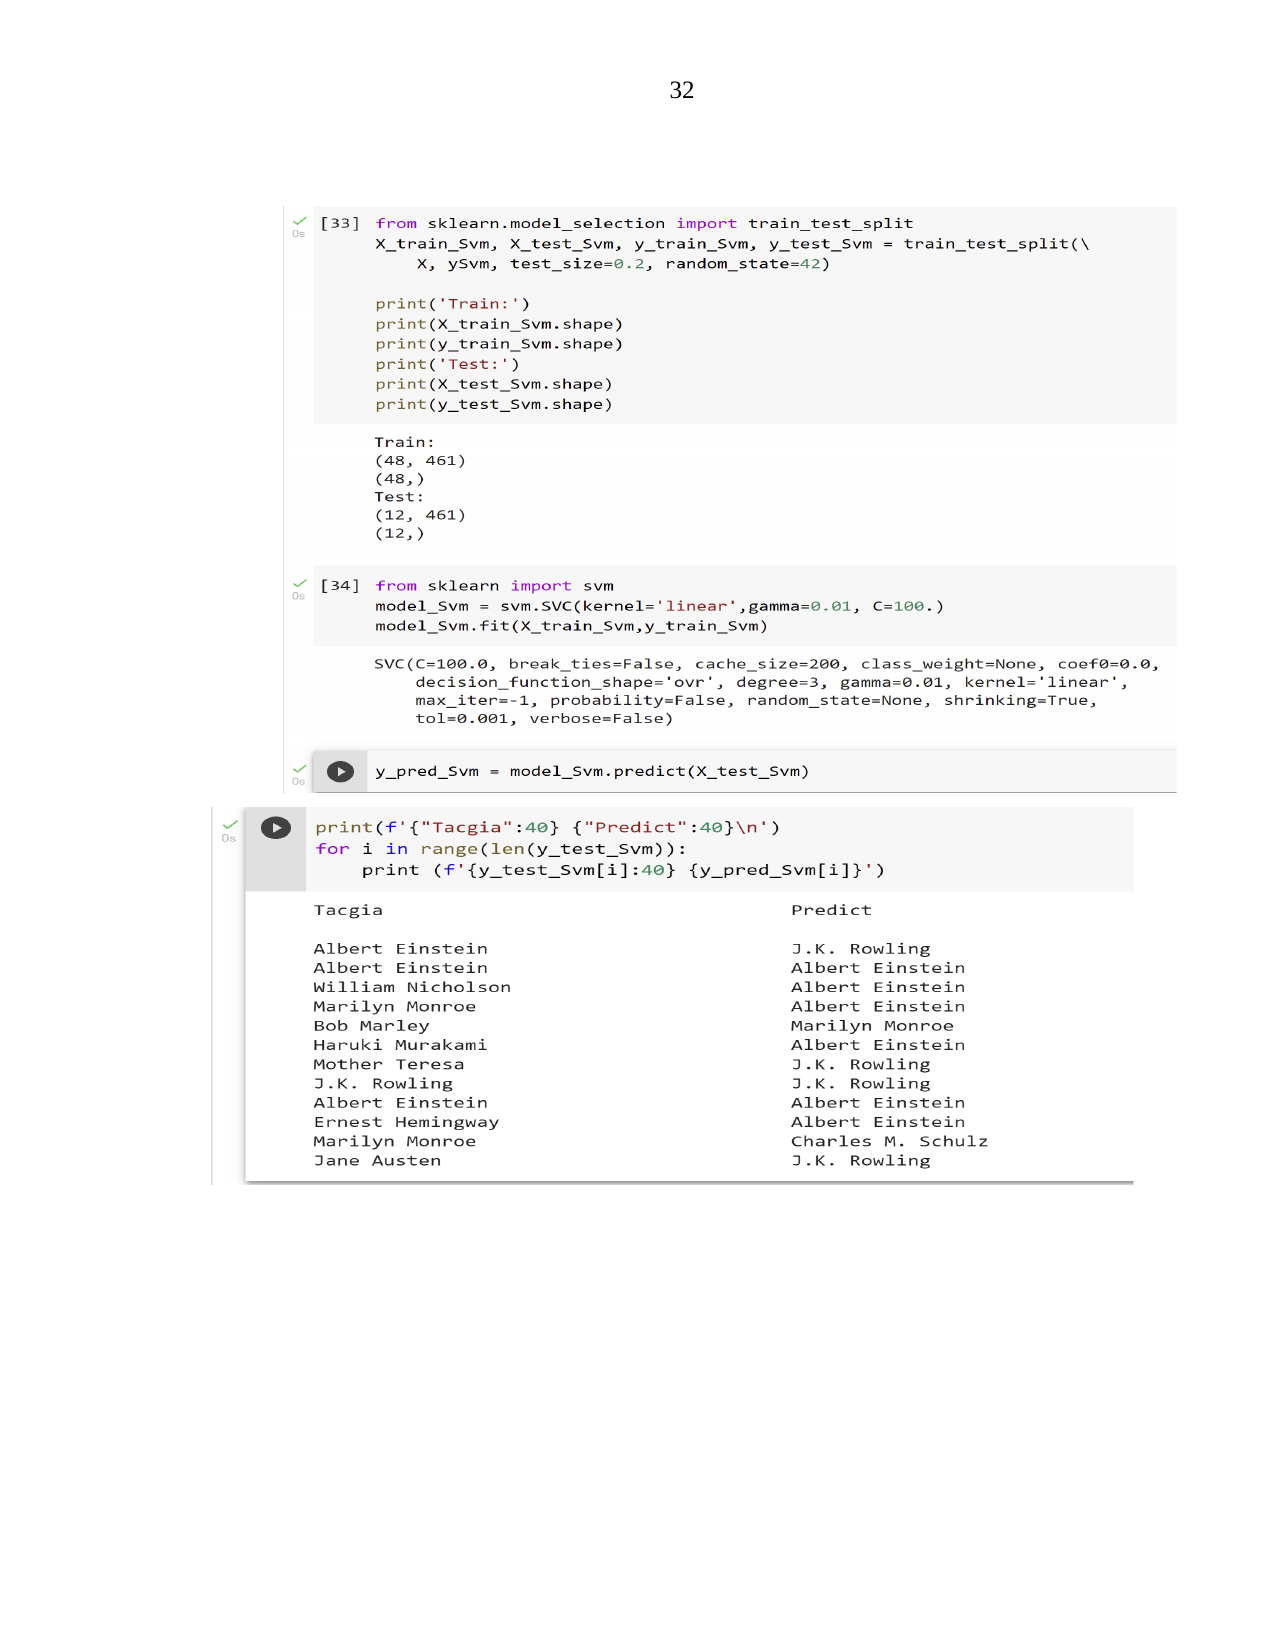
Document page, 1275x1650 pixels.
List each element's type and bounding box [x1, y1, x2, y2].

picture [281, 206, 1177, 793]
picture [206, 807, 1134, 1185]
